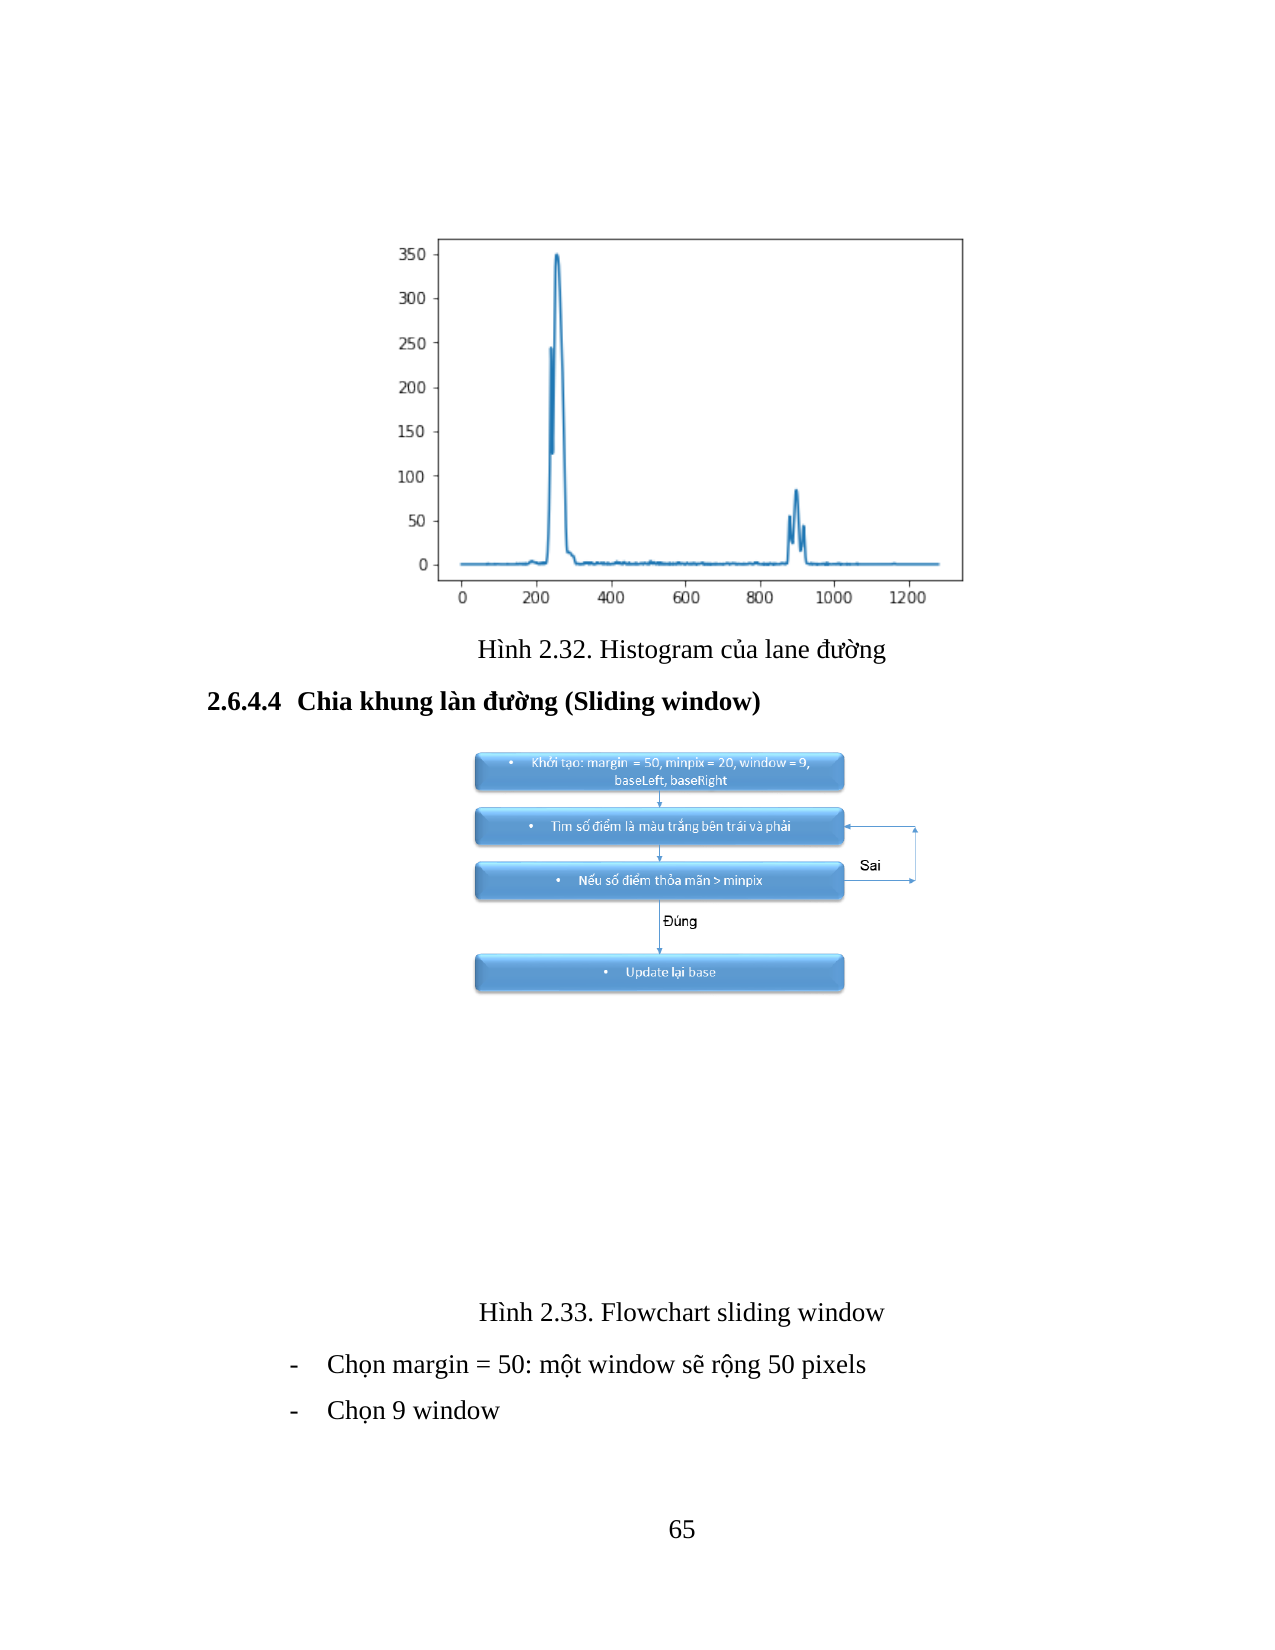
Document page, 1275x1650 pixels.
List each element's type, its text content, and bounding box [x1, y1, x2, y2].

list Chọn 9 window [289, 1394, 1157, 1426]
picture [386, 223, 978, 618]
list Chọn margin = 50: một window sẽ rộng 50 pixels [289, 1348, 1157, 1379]
picture [206, 731, 1182, 1281]
subtitle Chia khung làn đường (Sliding window) [207, 685, 1157, 716]
